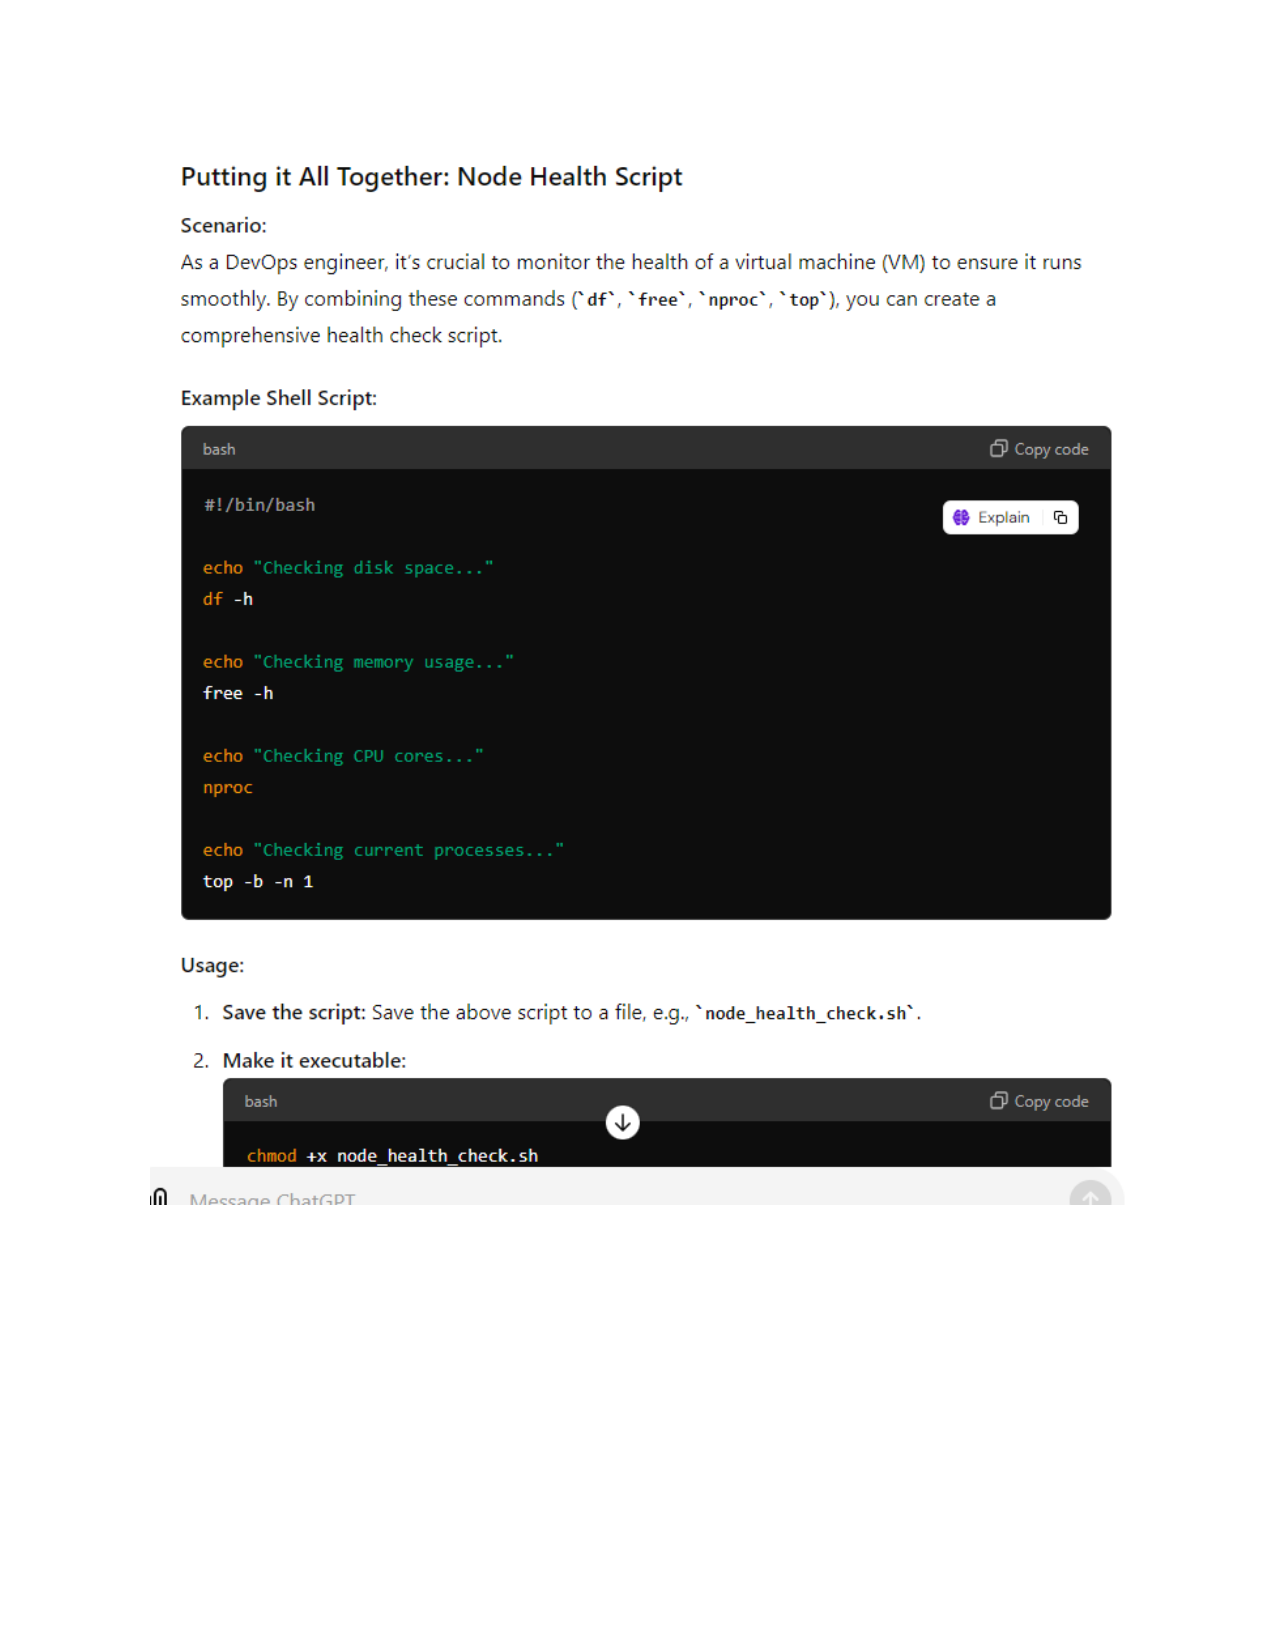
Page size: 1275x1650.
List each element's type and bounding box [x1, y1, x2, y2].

picture [150, 150, 1125, 1205]
